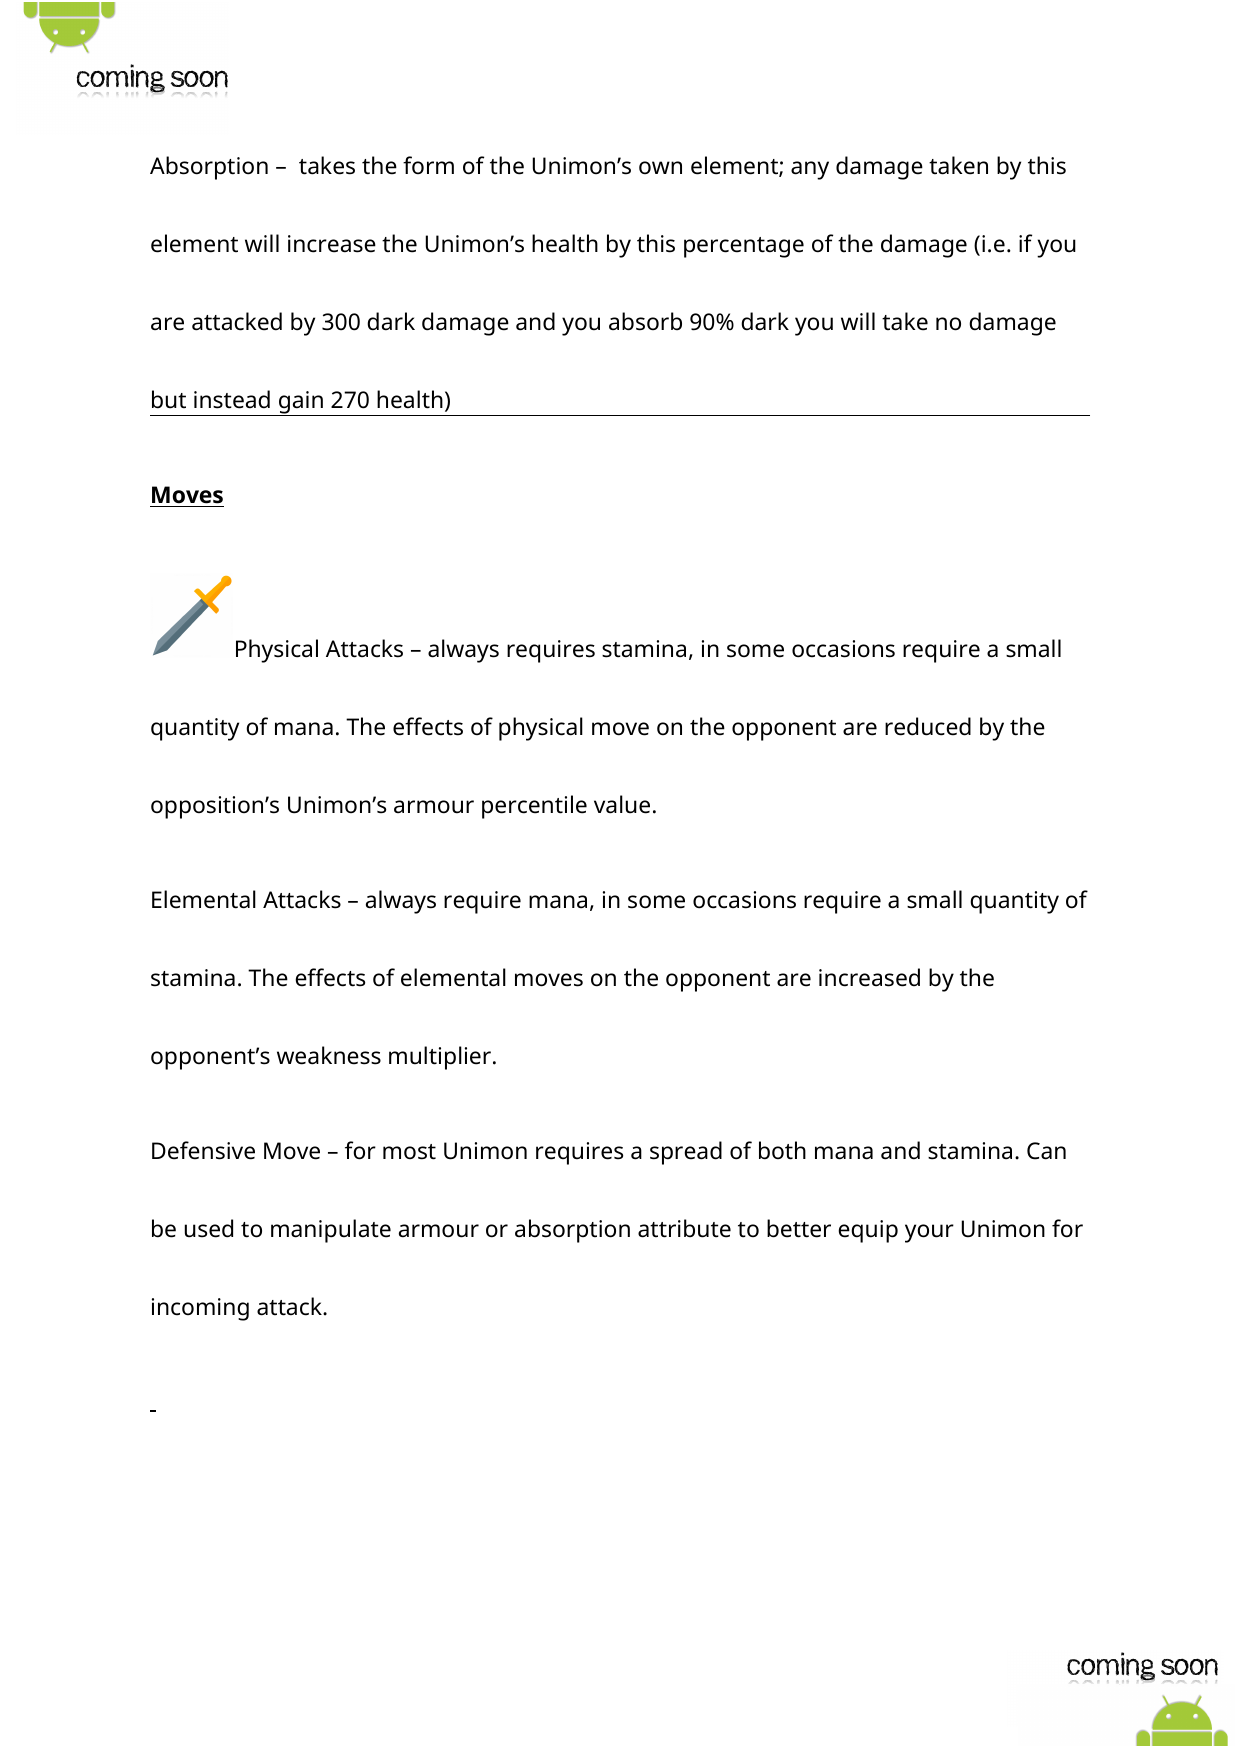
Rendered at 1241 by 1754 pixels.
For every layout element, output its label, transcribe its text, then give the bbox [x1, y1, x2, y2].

picture [150, 573, 234, 658]
picture [16, 2, 229, 135]
text Defensive Move – for most Unimon requires a spread of both mana and stamina. Can be used to manipulate armour or absorption attribute to better equip your Unimon for incoming attack. [150, 1135, 1090, 1322]
text Elemental Attacks – always require mana, in some occasions require a small quantity of stamina. The effects of elemental moves on the opponent are increased by the opponent’s weakness multiplier. [150, 884, 1090, 1071]
text Moves [150, 479, 1090, 510]
picture [1007, 1650, 1235, 1746]
text Absorption – takes the form of the Unimon’s own element; any damage taken by this element will increase the Unimon’s health by this percentage of the damage (i.e. if you are attacked by 300 dark damage and you absorb 90% dark you will take no damage but instead gain 270 health) [150, 150, 1090, 415]
text Physical Attacks – always requires stamina, in some occasions require a small quantity of mana. The effects of physical move on the opponent are reduced by the opposition’s Unimon’s armour percentile value. [150, 574, 1090, 820]
